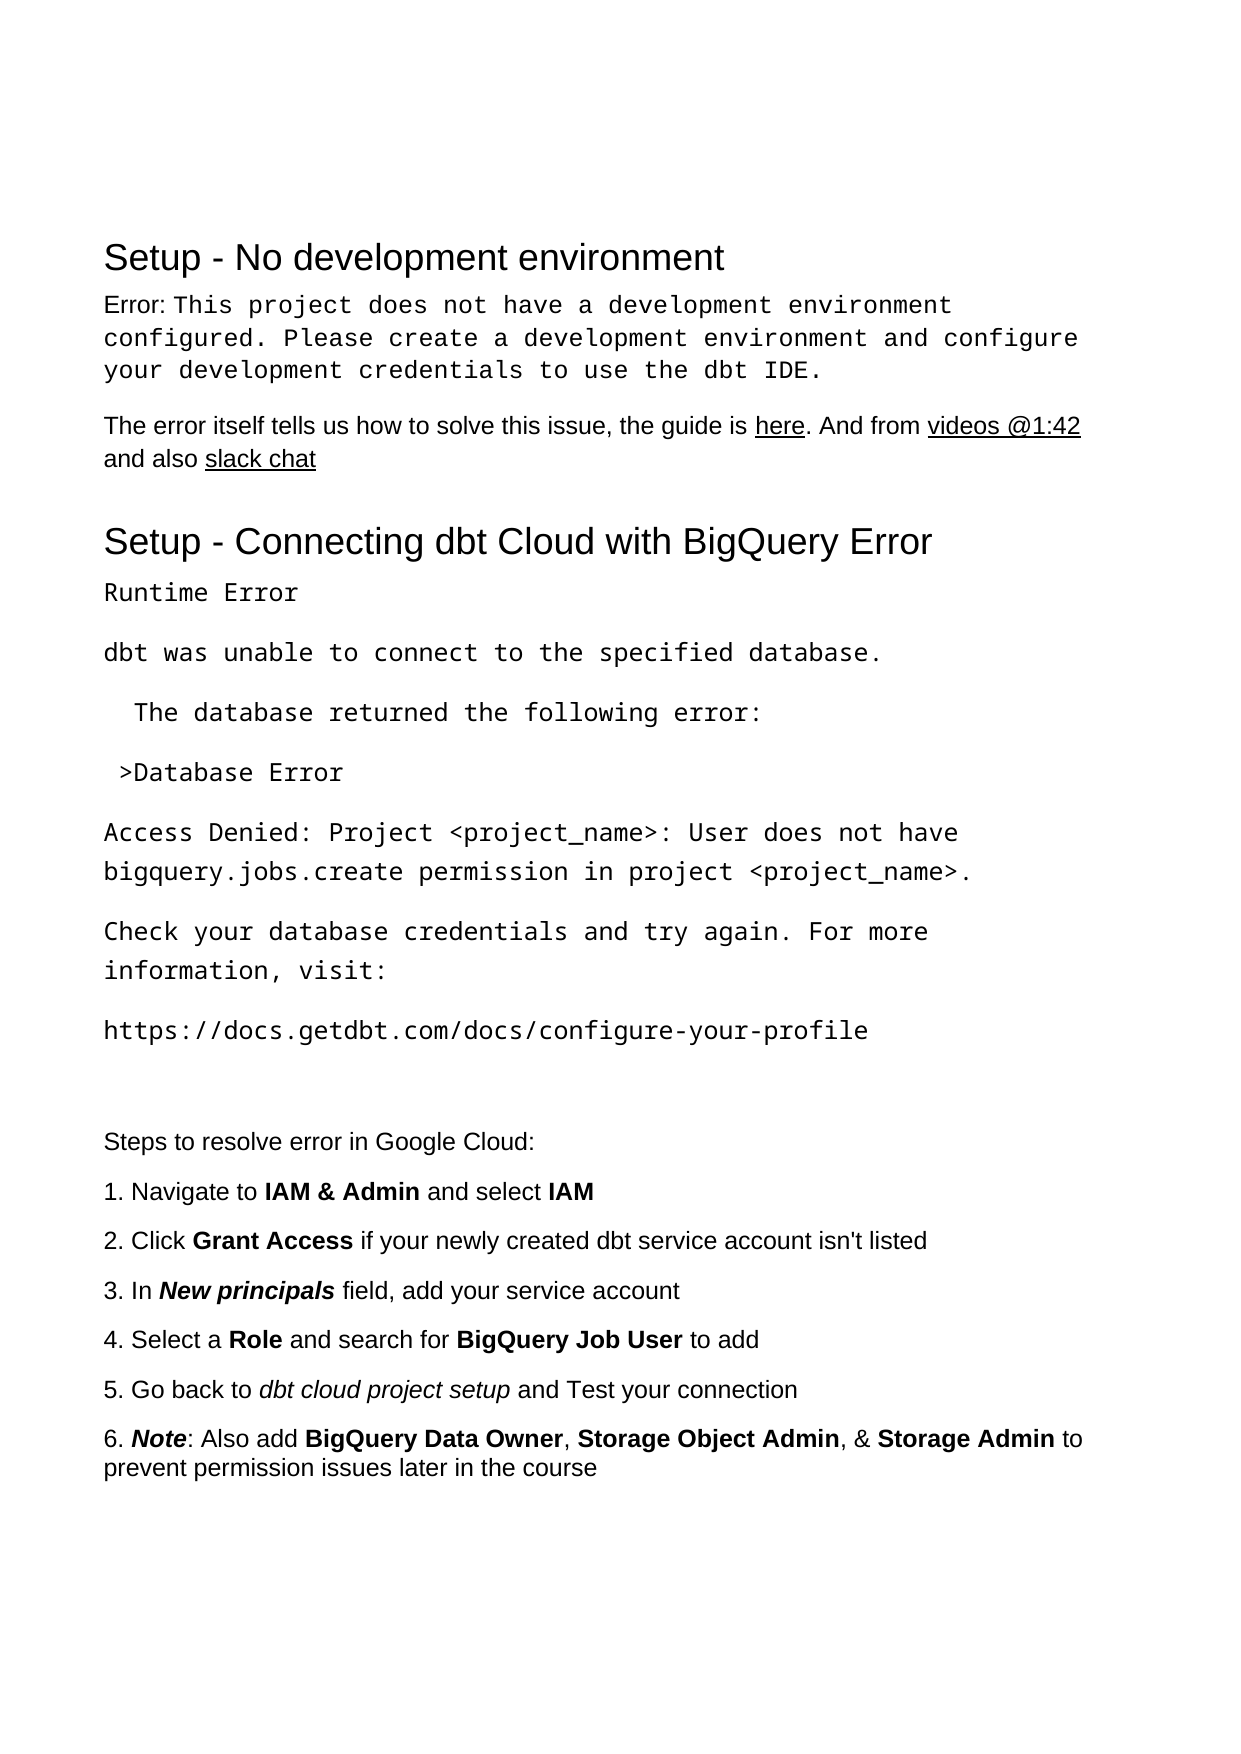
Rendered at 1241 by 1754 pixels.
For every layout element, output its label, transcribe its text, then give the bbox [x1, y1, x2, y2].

text 4. Select a Role and search for BigQuery Job User to add [103, 1325, 1097, 1354]
text The error itself tells us how to solve this issue, the guide is here. And from videos @1:42 and also slack chat [103, 411, 1097, 473]
text dbt was unable to connect to the specified database. [103, 635, 1097, 669]
subtitle Setup - No development environment [103, 235, 1097, 278]
text 6. Note: Also add BigQuery Data Owner, Storage Object Admin, & Storage Admin to prevent permission issues later in the course [103, 1424, 1097, 1482]
text https://docs.getdbt.com/docs/configure-your-profile [103, 1013, 1097, 1047]
text Steps to resolve error in Google Cloud: [103, 1127, 1097, 1156]
text The database returned the following error: [103, 695, 1097, 729]
text >Database Error [103, 755, 1097, 789]
text 5. Go back to dbt cloud project setup and Test your connection [103, 1375, 1097, 1403]
text Access Denied: Project <project_name>: User does not have bigquery.jobs.create permission in project <project_name>. [103, 815, 1097, 888]
text Error: This project does not have a development environment configured. Please create a development environment and configure your development credentials to use the dbt IDE. [103, 290, 1097, 386]
subtitle Setup - Connecting dbt Cloud with BigQuery Error [103, 519, 1097, 562]
text Check your database credentials and try again. For more information, visit: [103, 914, 1097, 987]
text 1. Navigate to IAM & Admin and select IAM [103, 1176, 1097, 1205]
text 2. Click Grant Access if your newly created dbt service account isn't listed [103, 1226, 1097, 1255]
text 3. In New principals field, add your service account [103, 1276, 1097, 1304]
text Runtime Error [103, 575, 1097, 609]
